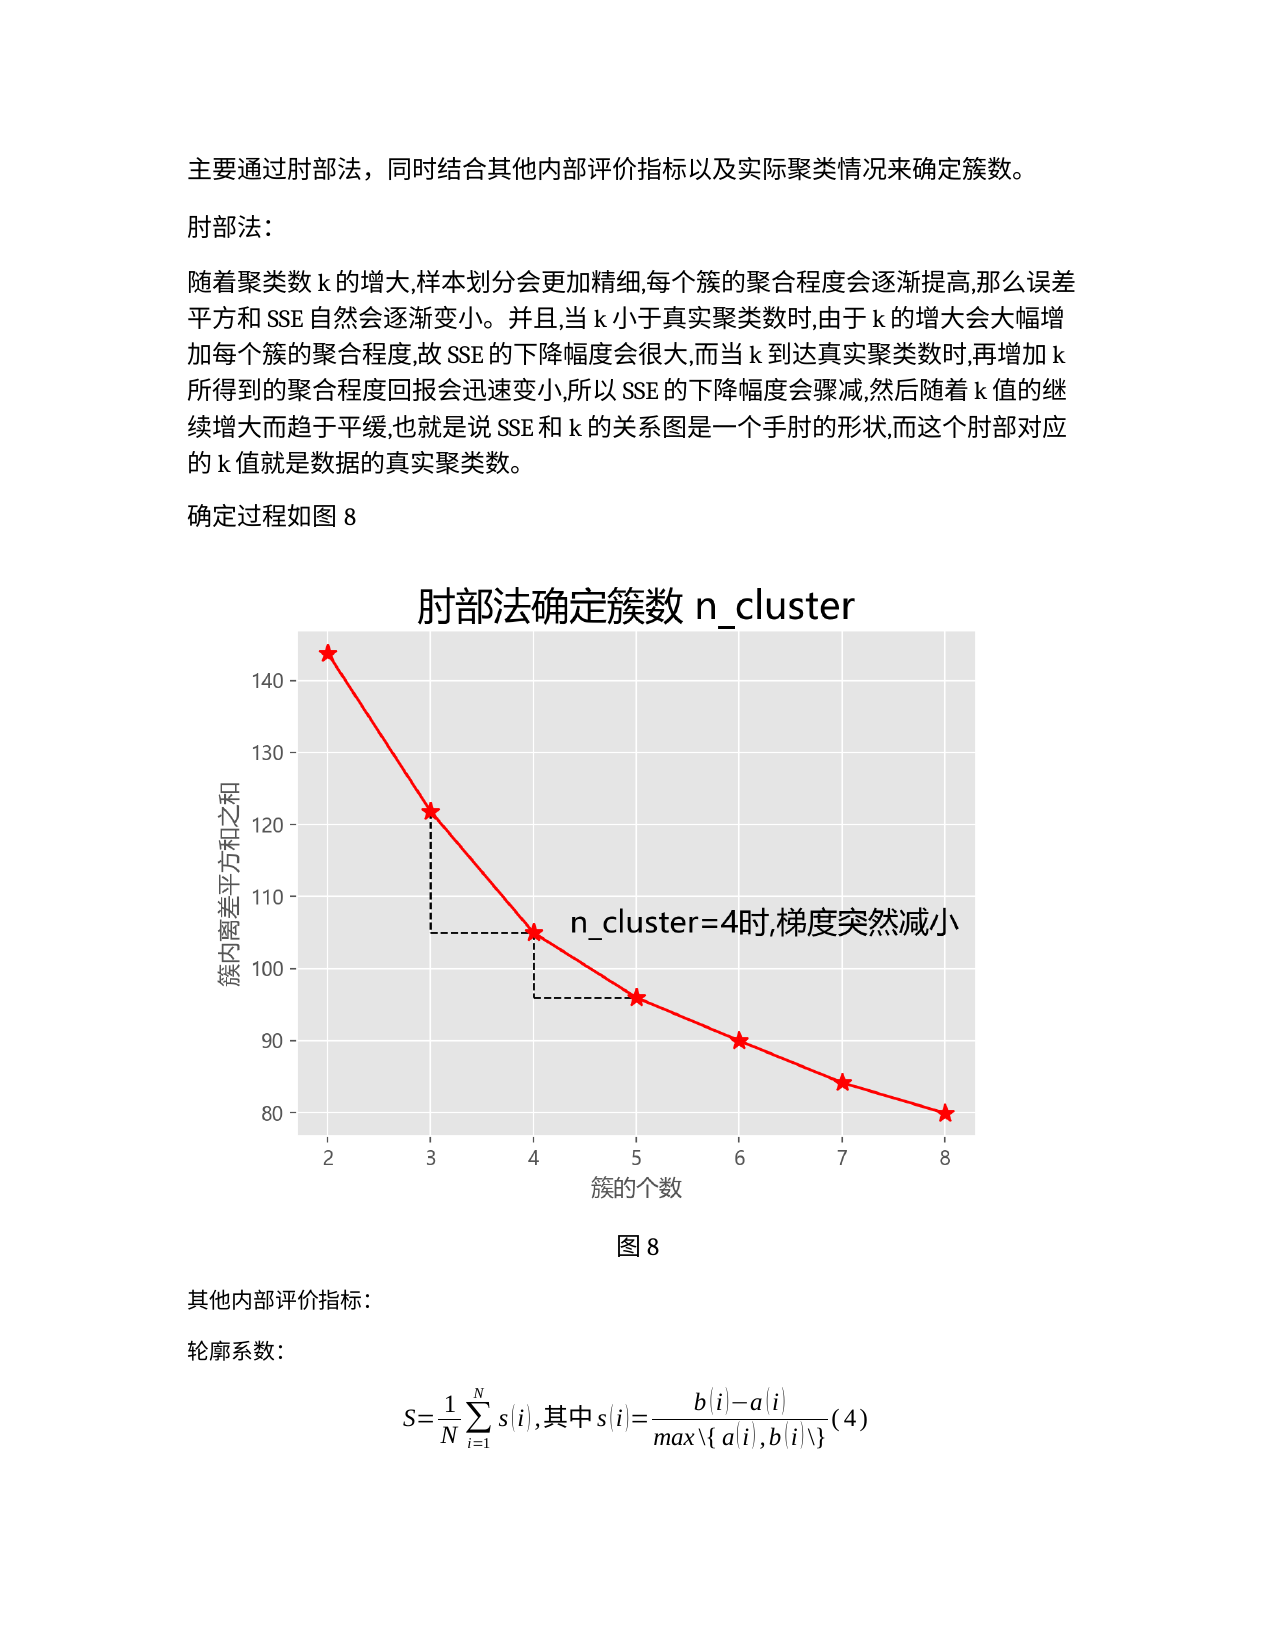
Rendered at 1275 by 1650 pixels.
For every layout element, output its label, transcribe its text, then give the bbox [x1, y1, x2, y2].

subtitle 其他内部评价指标： [187, 1283, 1087, 1315]
text 确定过程如图 8 [187, 498, 1087, 532]
subtitle 肘部法： [187, 207, 1087, 243]
picture [187, 551, 1063, 1208]
text 轮廓系数： [187, 1334, 1087, 1365]
text 随着聚类数k的增大,样本划分会更加精细,每个簇的聚合程度会逐渐提高,那么误差平方和SSE自然会逐渐变小。并且,当k小于真实聚类数时,由于k的增大会大幅增加每个簇的聚合程度,故SSE的下降幅度会很大,而当k到达真实聚类数时,再增加k所得到的聚合程度回报会迅速变小,所以SSE的下降幅度会骤减,然后随着k值的继续增大而趋于平缓,也就是说SSE和k的关系图是一个手肘的形状,而这个肘部对应的k值就是数据的真实聚类数。 [187, 262, 1087, 479]
text 主要通过肘部法，同时结合其他内部评价指标以及实际聚类情况来确定簇数。 [187, 150, 1087, 186]
text 图 8 [187, 1226, 1087, 1262]
